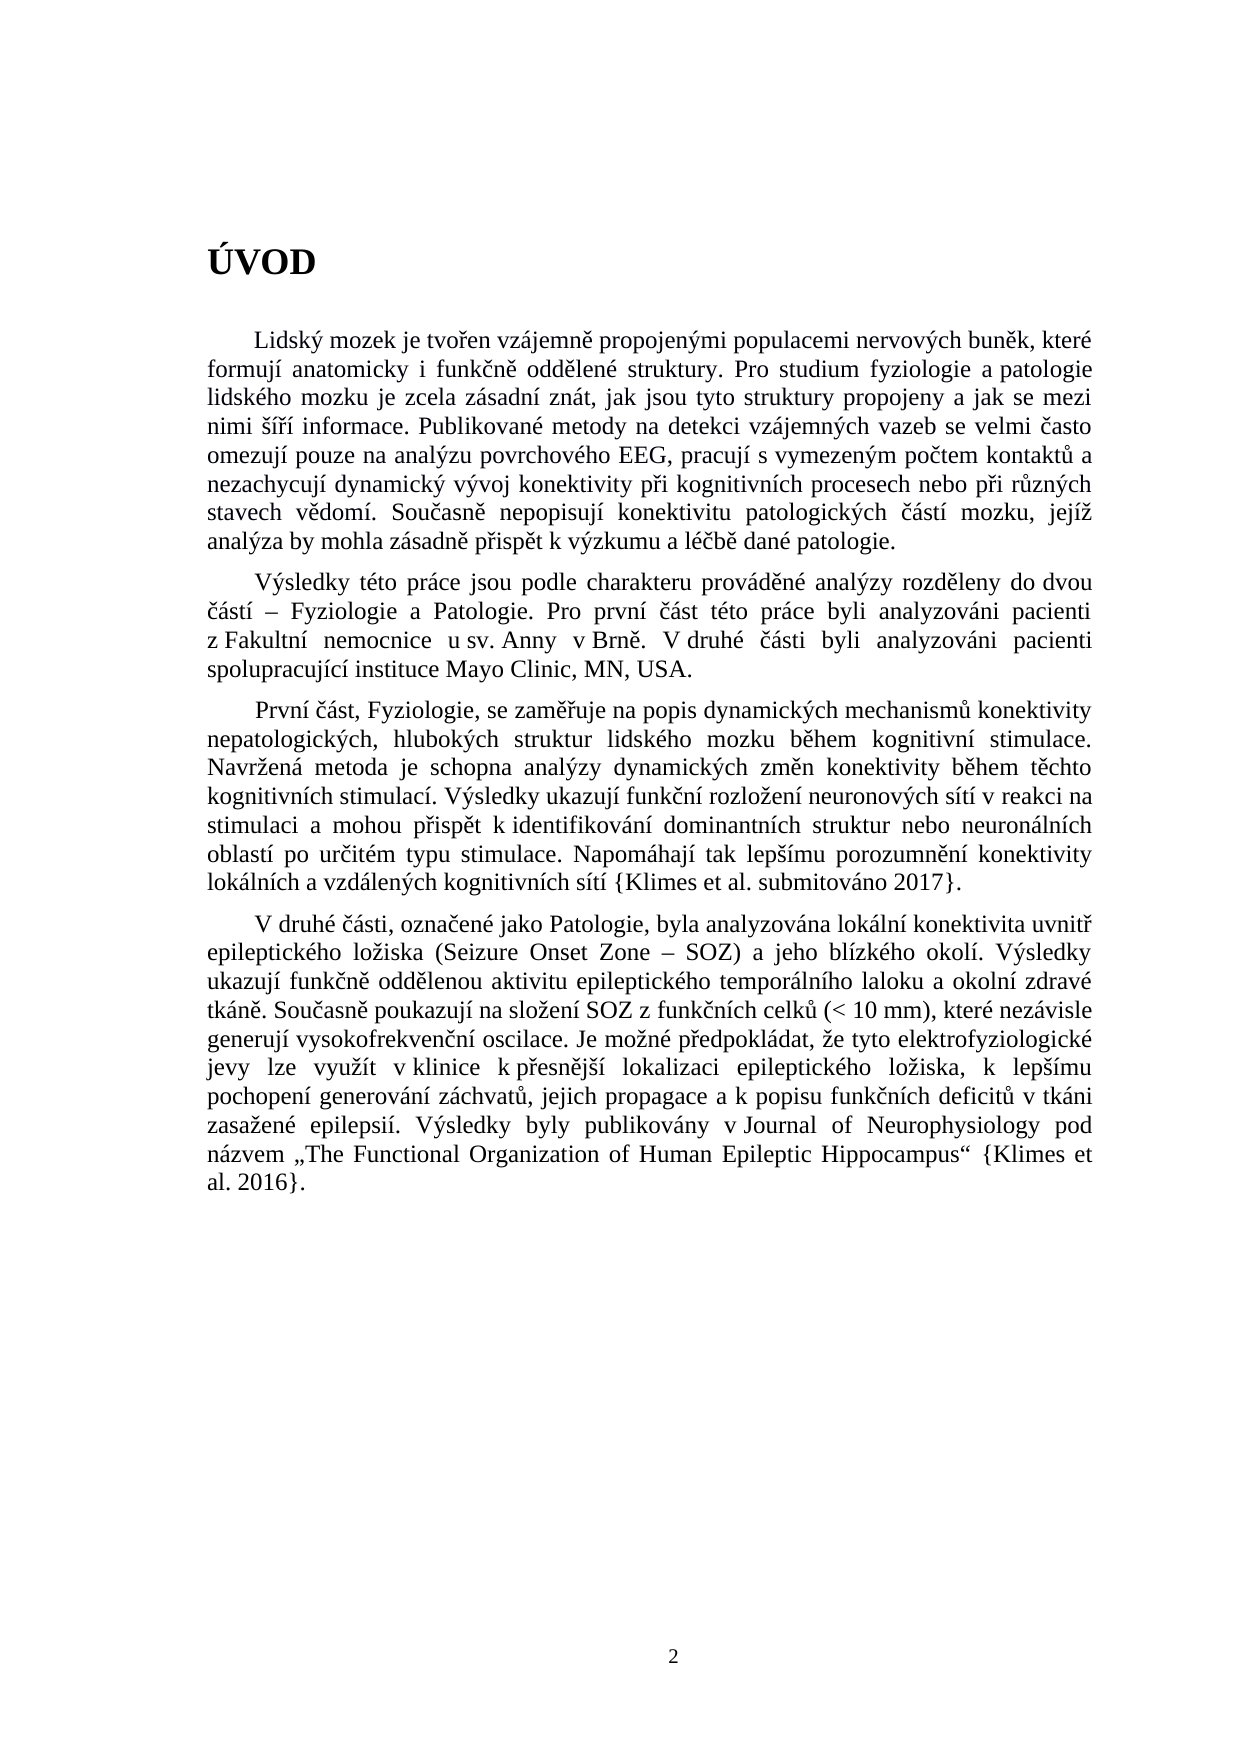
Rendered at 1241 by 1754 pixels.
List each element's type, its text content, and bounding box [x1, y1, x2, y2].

text Lidský mozek je tvořen vzájemně propojenými populacemi nervových buněk, které formují anatomicky i funkčně oddělené struktury. Pro studium fyziologie a patologie lidského mozku je zcela zásadní znát, jak jsou tyto struktury propojeny a jak se mezi nimi šíří informace. Publikované metody na detekci vzájemných vazeb se velmi často omezují pouze na analýzu povrchového EEG, pracují s vymezeným počtem kontaktů a nezachycují dynamický vývoj konektivity při kognitivních procesech nebo při různých stavech vědomí. Současně nepopisují konektivitu patologických částí mozku, jejíž analýza by mohla zásadně přispět k výzkumu a léčbě dané patologie. [207, 325, 1092, 555]
text První část, Fyziologie, se zaměřuje na popis dynamických mechanismů konektivity nepatologických, hlubokých struktur lidského mozku během kognitivní stimulace. Navržená metoda je schopna analýzy dynamických změn konektivity během těchto kognitivních stimulací. Výsledky ukazují funkční rozložení neuronových sítí v reakci na stimulaci a mohou přispět k identifikování dominantních struktur nebo neuronálních oblastí po určitém typu stimulace. Napomáhají tak lepšímu porozumnění konektivity lokálních a vzdálených kognitivních sítí {Klimes et al. submitováno 2017}. [207, 695, 1092, 896]
text V druhé části, označené jako Patologie, byla analyzována lokální konektivita uvnitř epileptického ložiska (Seizure Onset Zone – SOZ) a jeho blízkého okolí. Výsledky ukazují funkčně oddělenou aktivitu epileptického temporálního laloku a okolní zdravé tkáně. Současně poukazují na složení SOZ z funkčních celků (< 10 mm), které nezávisle generují vysokofrekvenční oscilace. Je možné předpokládat, že tyto elektrofyziologické jevy lze využít v klinice k přesnější lokalizaci epileptického ložiska, k lepšímu pochopení generování záchvatů, jejich propagace a k popisu funkčních deficitů v tkáni zasažené epilepsií. Výsledky byly publikovány v Journal of Neurophysiology pod názvem „The Functional Organization of Human Epileptic Hippocampus“ {Klimes et al. 2016}. [207, 909, 1092, 1196]
text Úvod [207, 240, 1092, 283]
text Výsledky této práce jsou podle charakteru prováděné analýzy rozděleny do dvou částí – Fyziologie a Patologie. Pro první část této práce byli analyzováni pacienti z Fakultní nemocnice u sv. Anny v Brně. V druhé části byli analyzováni pacienti spolupracující instituce Mayo Clinic, MN, USA. [207, 567, 1092, 682]
